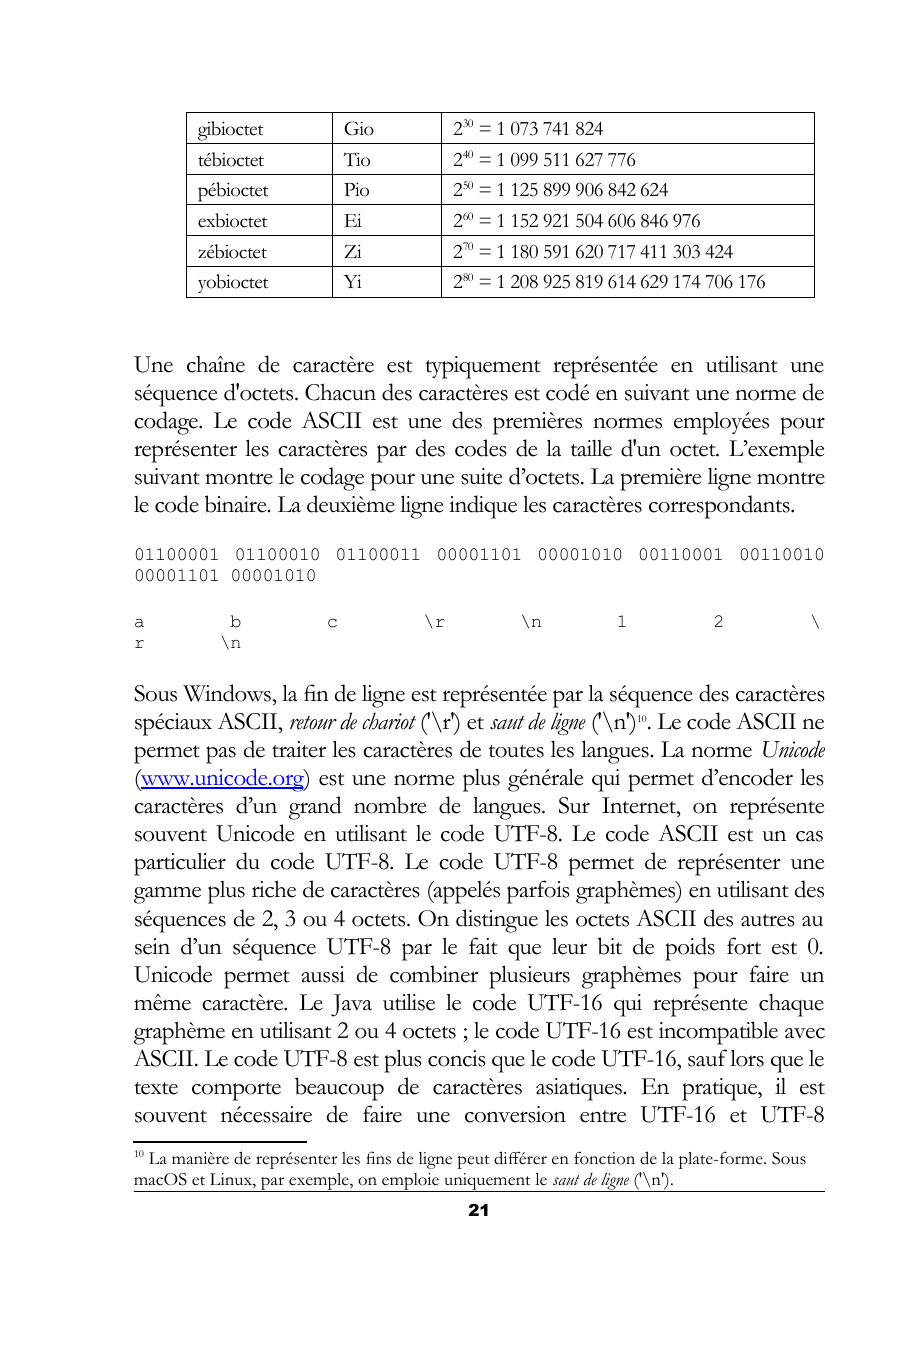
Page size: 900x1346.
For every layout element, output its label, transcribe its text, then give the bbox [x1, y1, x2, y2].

text Une chaîne de caractère est typiquement représentée en utilisant une séquence d'octets. Chacun des caractères est codé en suivant une norme de codage. Le code ASCII est une des premières normes employées pour représenter les caractères par des codes de la taille d'un octet. L’exemple suivant montre le codage pour une suite d’octets. La première ligne montre le code binaire. La deuxième ligne indique les caractères correspondants. [133, 351, 825, 519]
text a b c \r \n 1 2 \r \n [133, 612, 825, 654]
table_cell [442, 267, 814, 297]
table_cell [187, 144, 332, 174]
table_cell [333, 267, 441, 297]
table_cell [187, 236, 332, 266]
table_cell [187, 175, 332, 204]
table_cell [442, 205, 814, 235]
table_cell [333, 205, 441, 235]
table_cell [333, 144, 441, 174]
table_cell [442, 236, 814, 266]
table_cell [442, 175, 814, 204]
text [133, 679, 825, 1129]
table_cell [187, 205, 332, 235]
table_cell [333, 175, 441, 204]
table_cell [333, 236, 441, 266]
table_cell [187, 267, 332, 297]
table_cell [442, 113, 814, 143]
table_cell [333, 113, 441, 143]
text 01100001 01100010 01100011 00001101 00001010 00110001 00110010 00001101 00001010 [133, 544, 825, 587]
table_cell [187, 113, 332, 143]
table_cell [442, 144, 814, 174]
